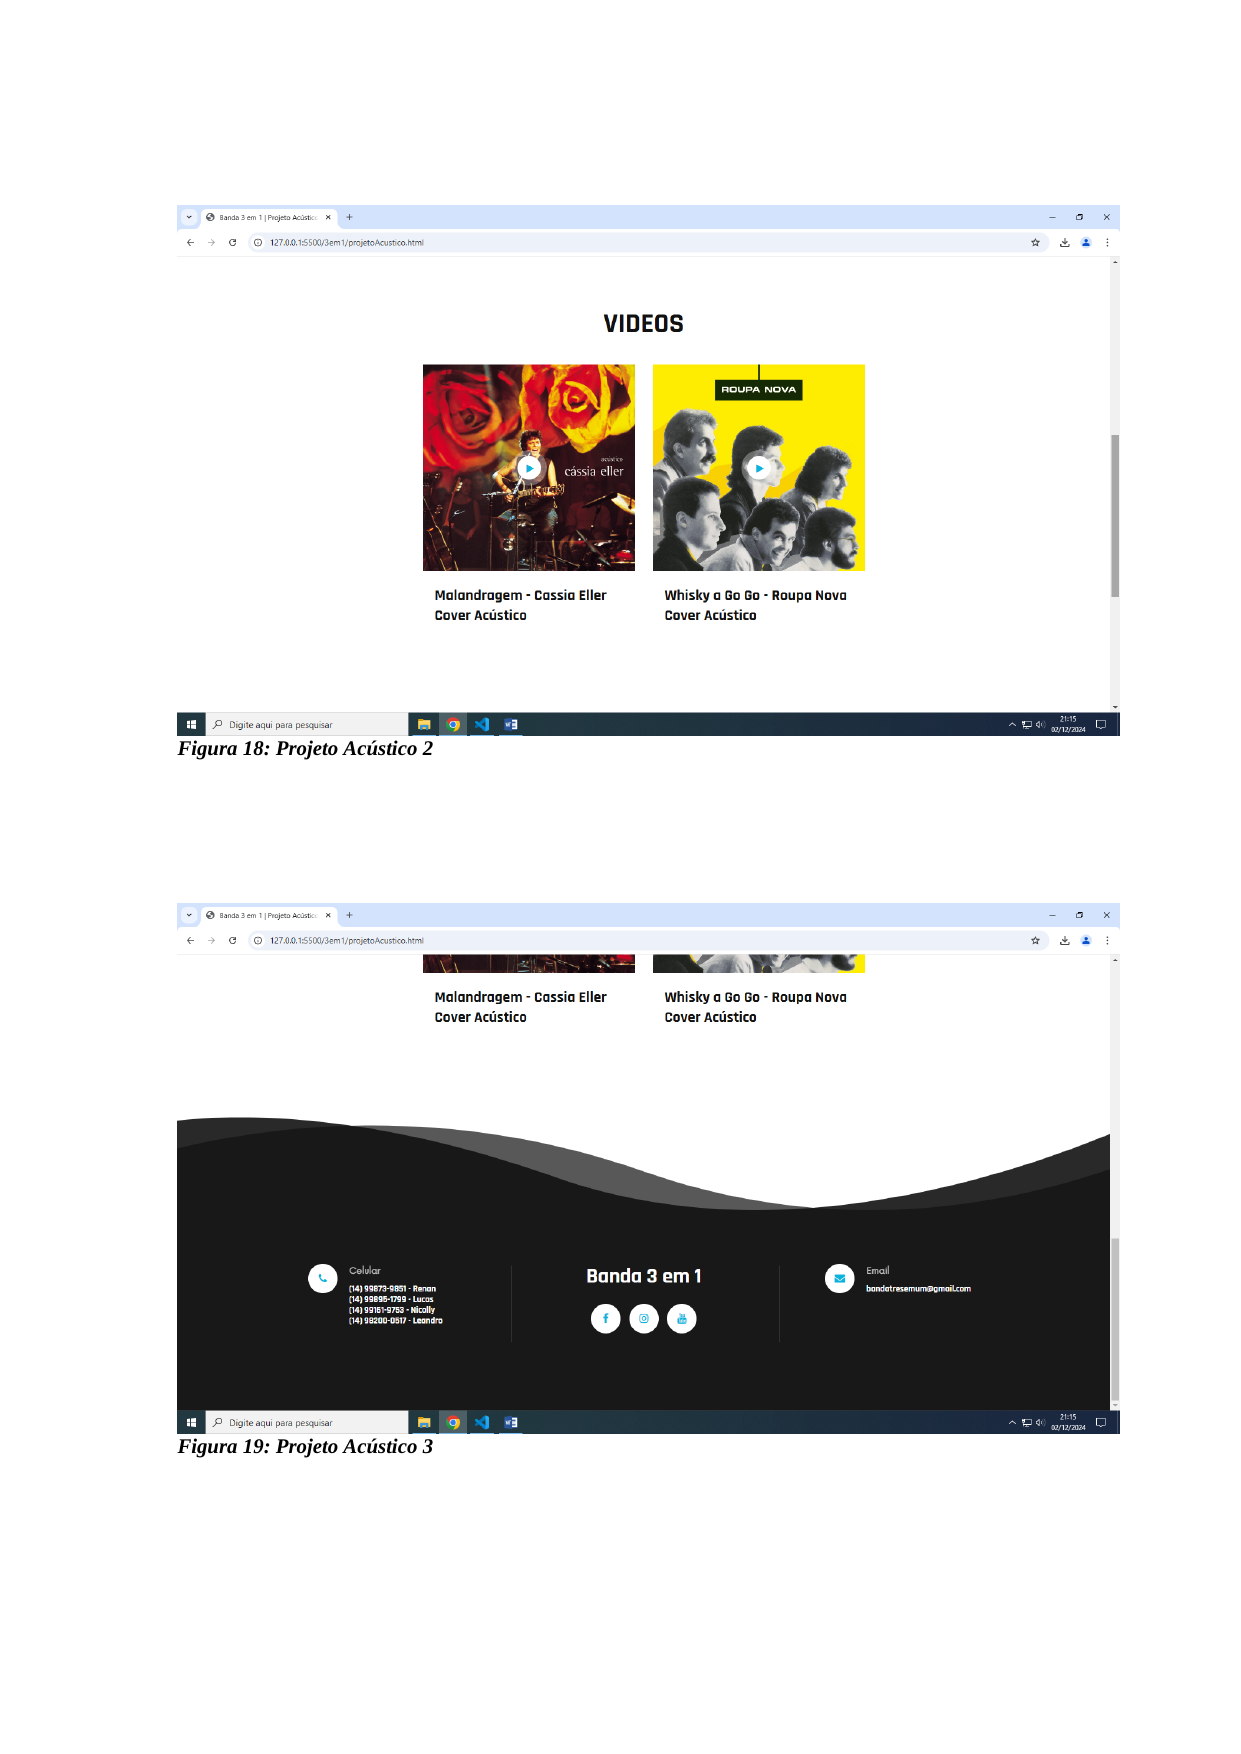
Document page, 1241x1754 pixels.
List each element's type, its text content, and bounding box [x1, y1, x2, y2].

picture [177, 903, 1120, 1434]
picture [177, 205, 1120, 736]
